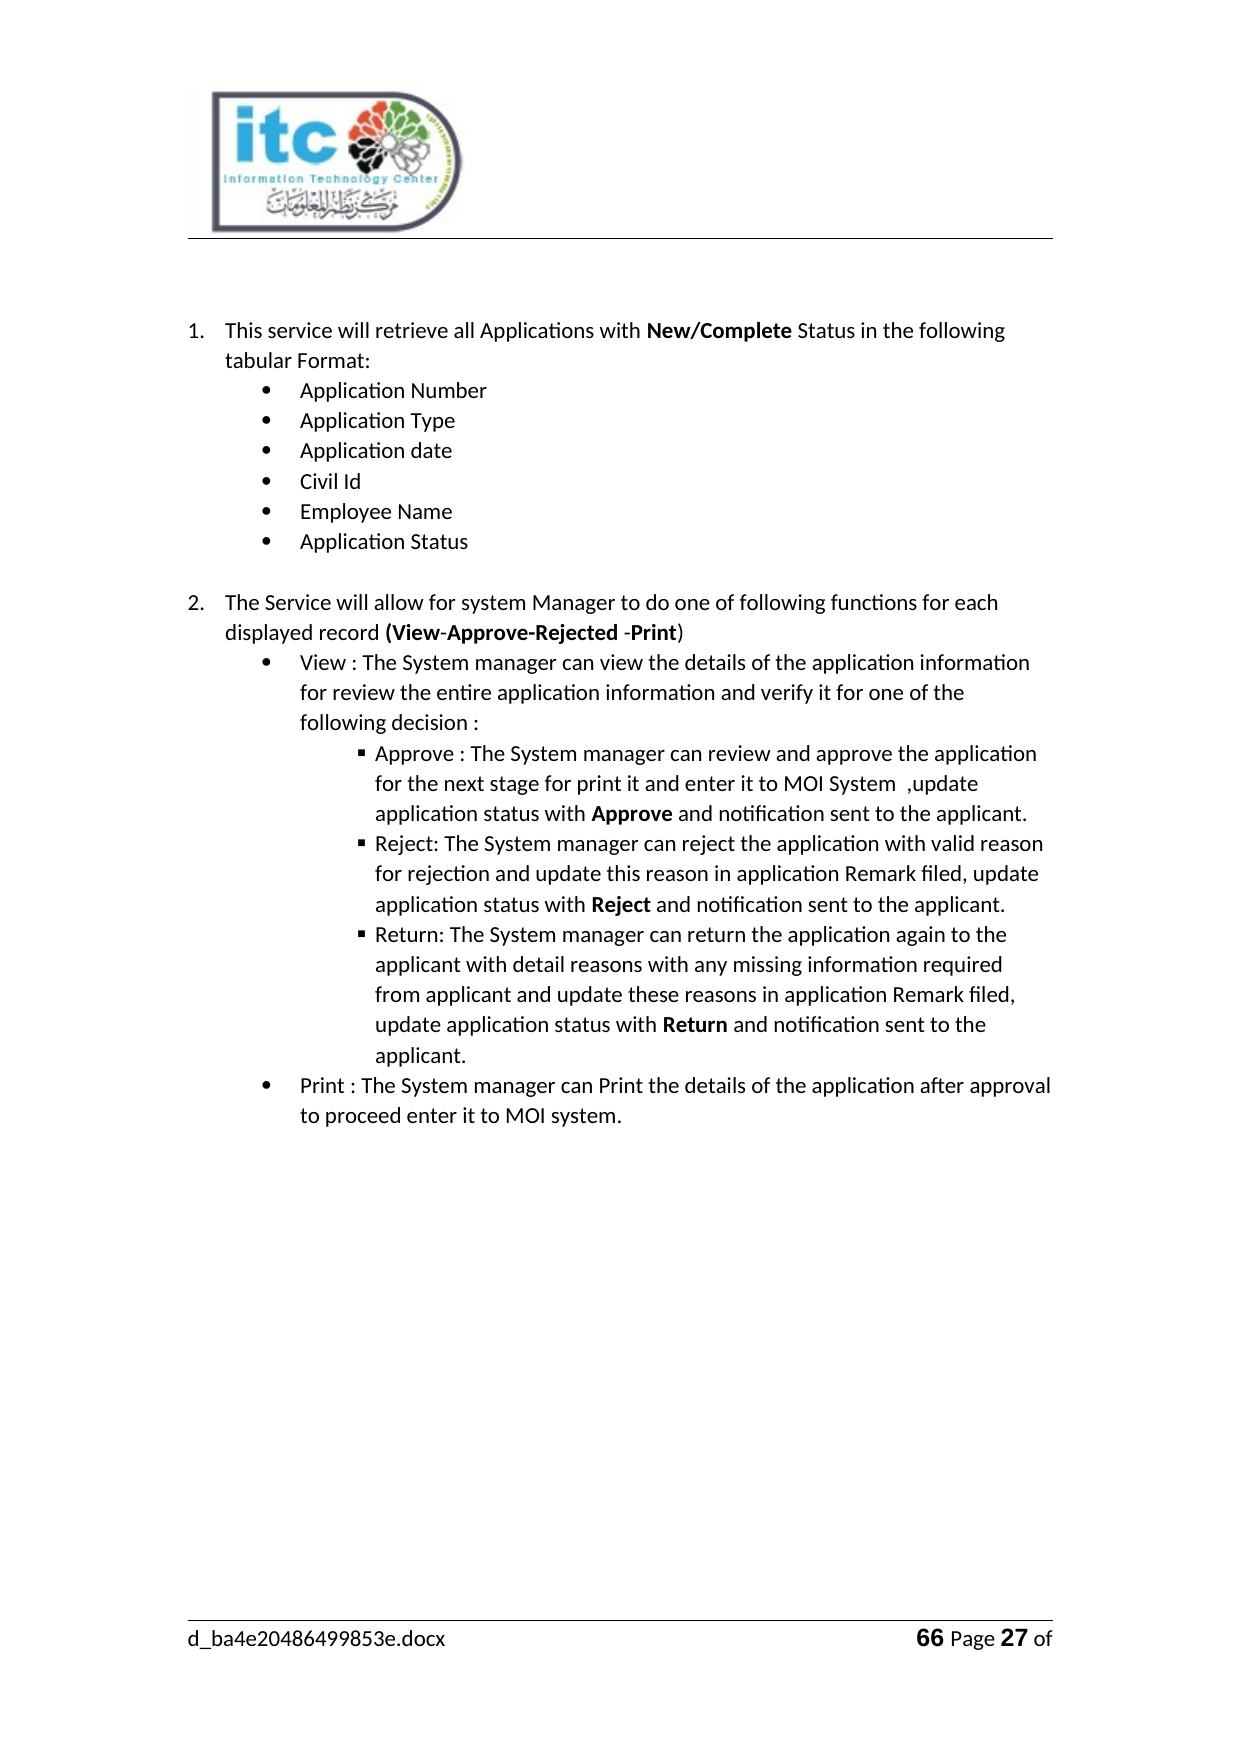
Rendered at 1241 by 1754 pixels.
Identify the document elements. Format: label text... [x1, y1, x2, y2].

list Print : The System manager can Print the details of the application after approval to proceed enter it to MOI system. [262, 1071, 1053, 1129]
list View : The System manager can view the details of the application information for review the entire application information and verify it for one of the following decision : [262, 648, 1053, 737]
list Application Number [262, 376, 1053, 404]
list Application date [262, 437, 1053, 465]
list This service will retrieve all Applications with New/Complete Status in the following tabular Format: [187, 316, 1053, 374]
list Employee Name [262, 497, 1053, 525]
list Approve : The System manager can review and approve the application for the next stage for print it and enter it to MOI System ,update application status with Approve and notification sent to the applicant. [356, 739, 1053, 827]
picture [187, 73, 468, 238]
list Return: The System manager can return the application again to the applicant with detail reasons with any missing information required from applicant and update these reasons in application Remark filed, update application status with Return and notification sent to the applicant. [356, 920, 1053, 1069]
list Application Type [262, 406, 1053, 434]
list The Service will allow for system Manager to do one of following functions for each displayed record (View-Approve-Rejected -Print) [187, 588, 1053, 646]
list Reject: The System manager can reject the application with valid reason for rejection and update this reason in application Remark filed, update application status with Reject and notification sent to the applicant. [356, 829, 1053, 918]
list Application Status [262, 527, 1053, 555]
list Civil Id [262, 467, 1053, 495]
